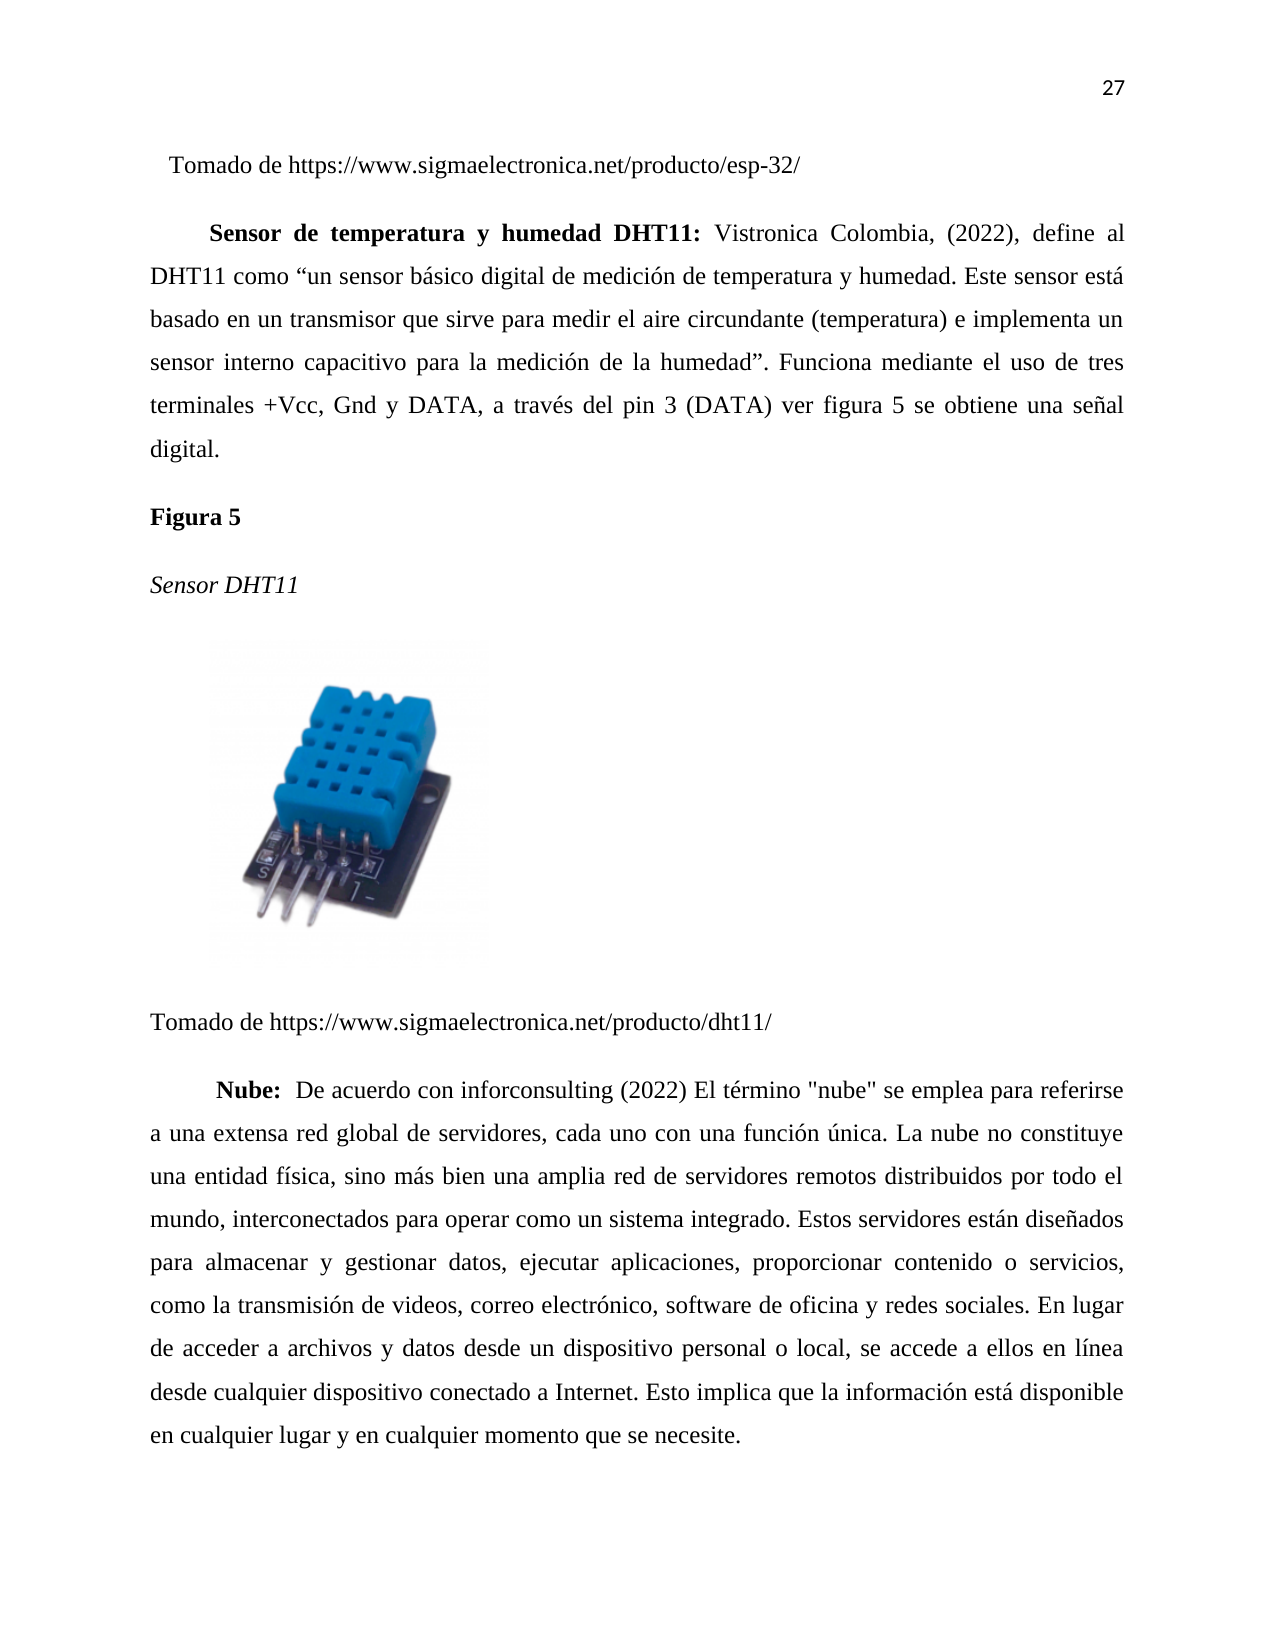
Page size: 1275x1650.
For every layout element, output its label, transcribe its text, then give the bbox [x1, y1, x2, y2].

text Tomado de https://www.sigmaelectronica.net/producto/esp-32/ [169, 150, 1125, 179]
text Sensor de temperatura y humedad DHT11: Vistronica Colombia, (2022), define al DHT11 como “un sensor básico digital de medición de temperatura y humedad. Este sensor está basado en un transmisor que sirve para medir el aire circundante (temperatura) e implementa un sensor interno capacitivo para la medición de la humedad”. Funciona mediante el uso de tres terminales +Vcc, Gnd y DATA, a través del pin 3 (DATA) ver figura 5 se obtiene una señal digital. [150, 218, 1125, 462]
text Tomado de https://www.sigmaelectronica.net/producto/dht11/ [150, 1007, 1125, 1035]
text Sensor DHT11 [150, 570, 1125, 599]
picture [209, 638, 490, 968]
text Figura 5 [150, 502, 1125, 531]
text Nube: De acuerdo con inforconsulting (2022) El término "nube" se emplea para referirse a una extensa red global de servidores, cada uno con una función única. La nube no constituye una entidad física, sino más bien una amplia red de servidores remotos distribuidos por todo el mundo, interconectados para operar como un sistema integrado. Estos servidores están diseñados para almacenar y gestionar datos, ejecutar aplicaciones, proporcionar contenido o servicios, como la transmisión de videos, correo electrónico, software de oficina y redes sociales. En lugar de acceder a archivos y datos desde un dispositivo personal o local, se accede a ellos en línea desde cualquier dispositivo conectado a Internet. Esto implica que la información está disponible en cualquier lugar y en cualquier momento que se necesite. [150, 1075, 1125, 1448]
